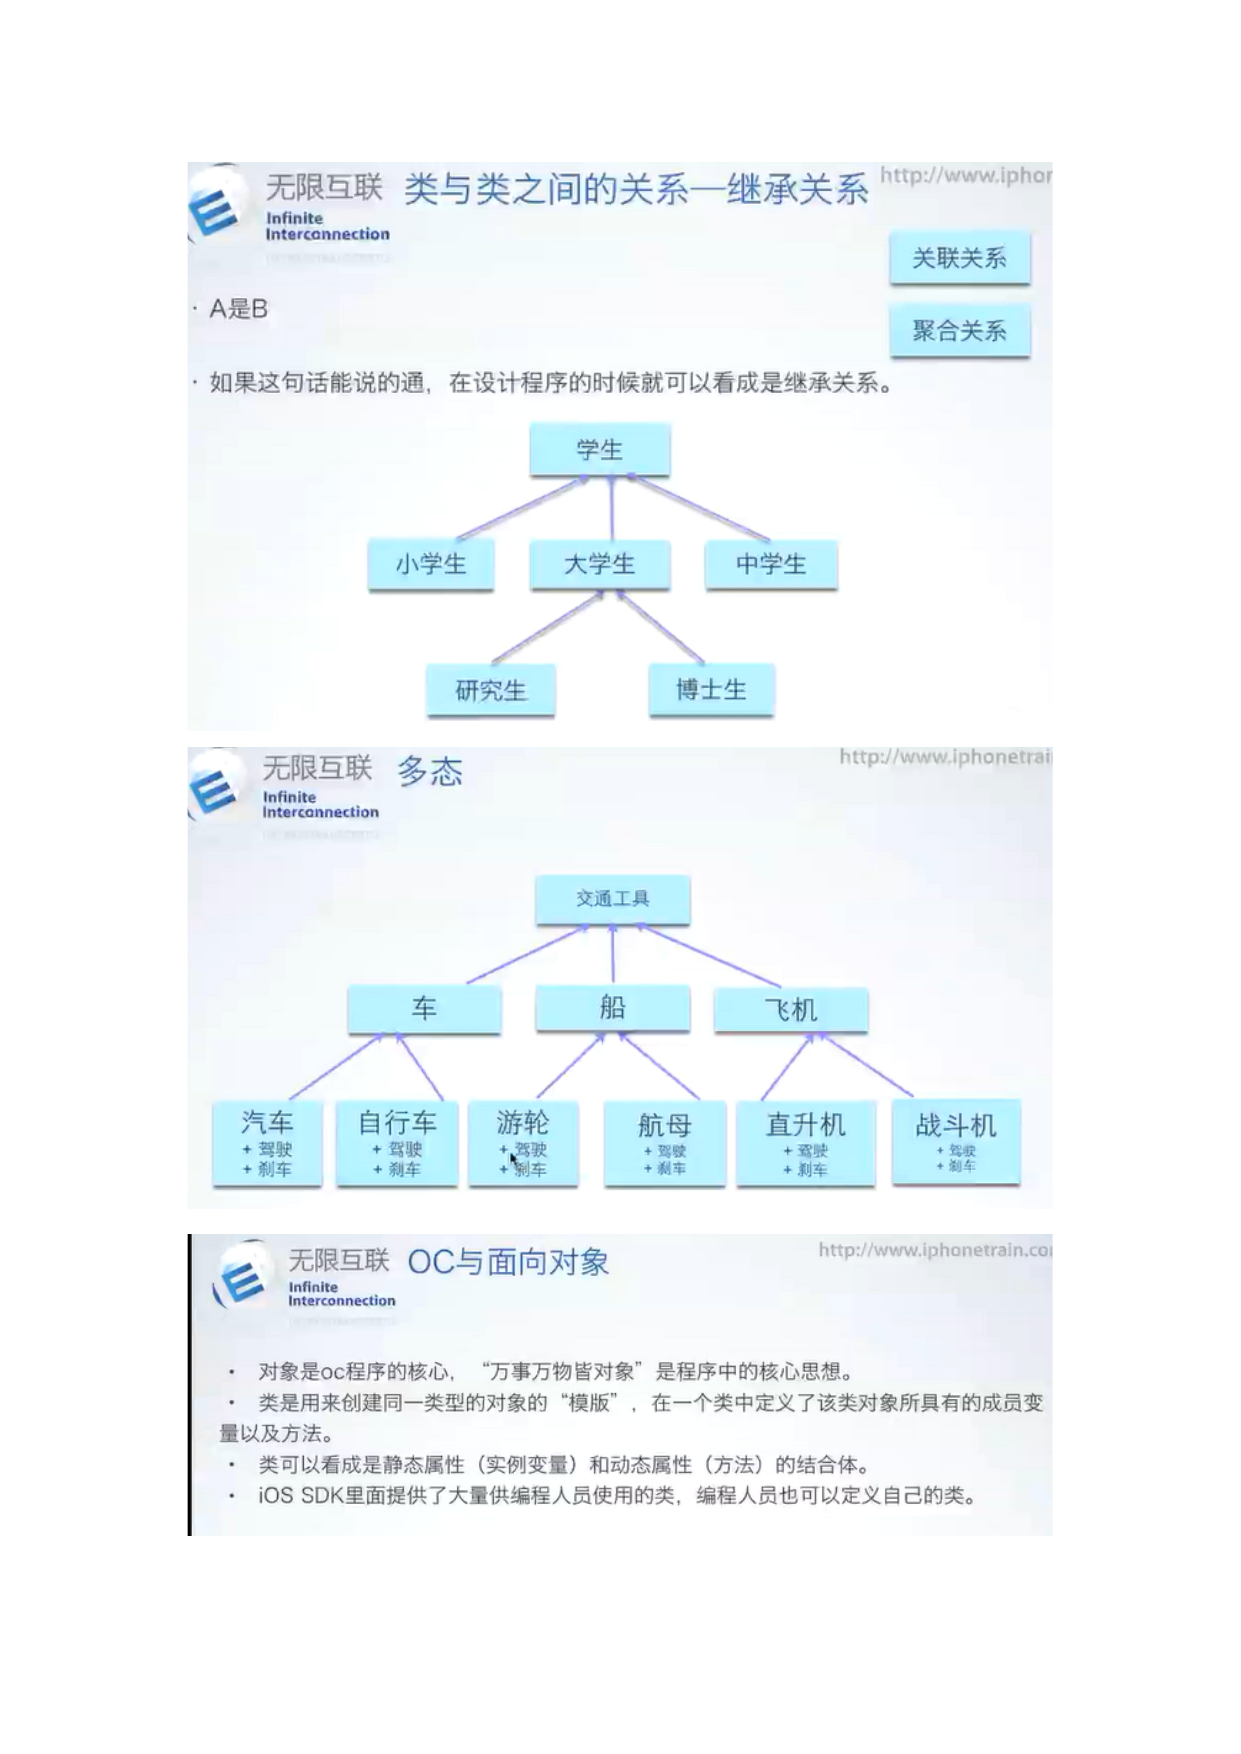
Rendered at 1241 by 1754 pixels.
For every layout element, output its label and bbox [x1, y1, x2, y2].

picture [187, 162, 1053, 731]
picture [187, 1234, 1053, 1536]
picture [187, 747, 1053, 1209]
